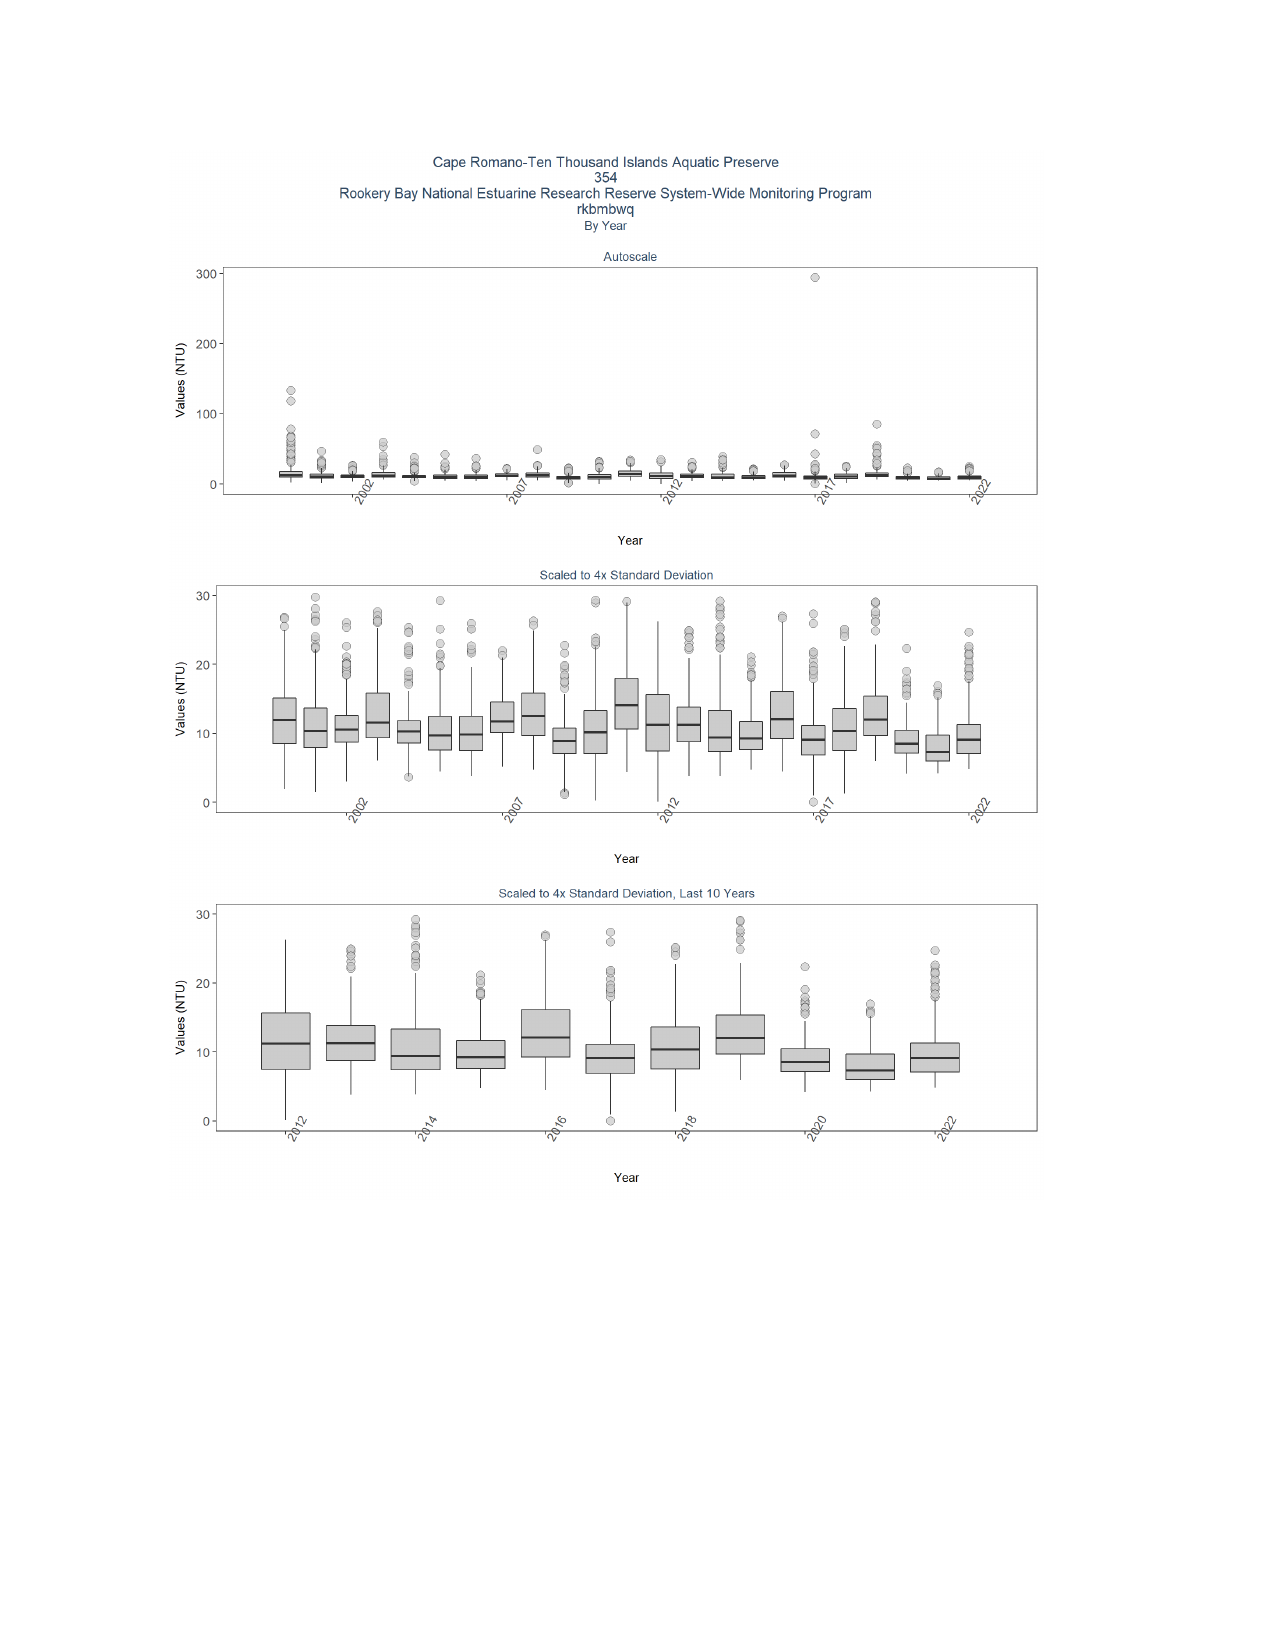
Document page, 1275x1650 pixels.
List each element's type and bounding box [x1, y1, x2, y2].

picture [168, 150, 1044, 1200]
